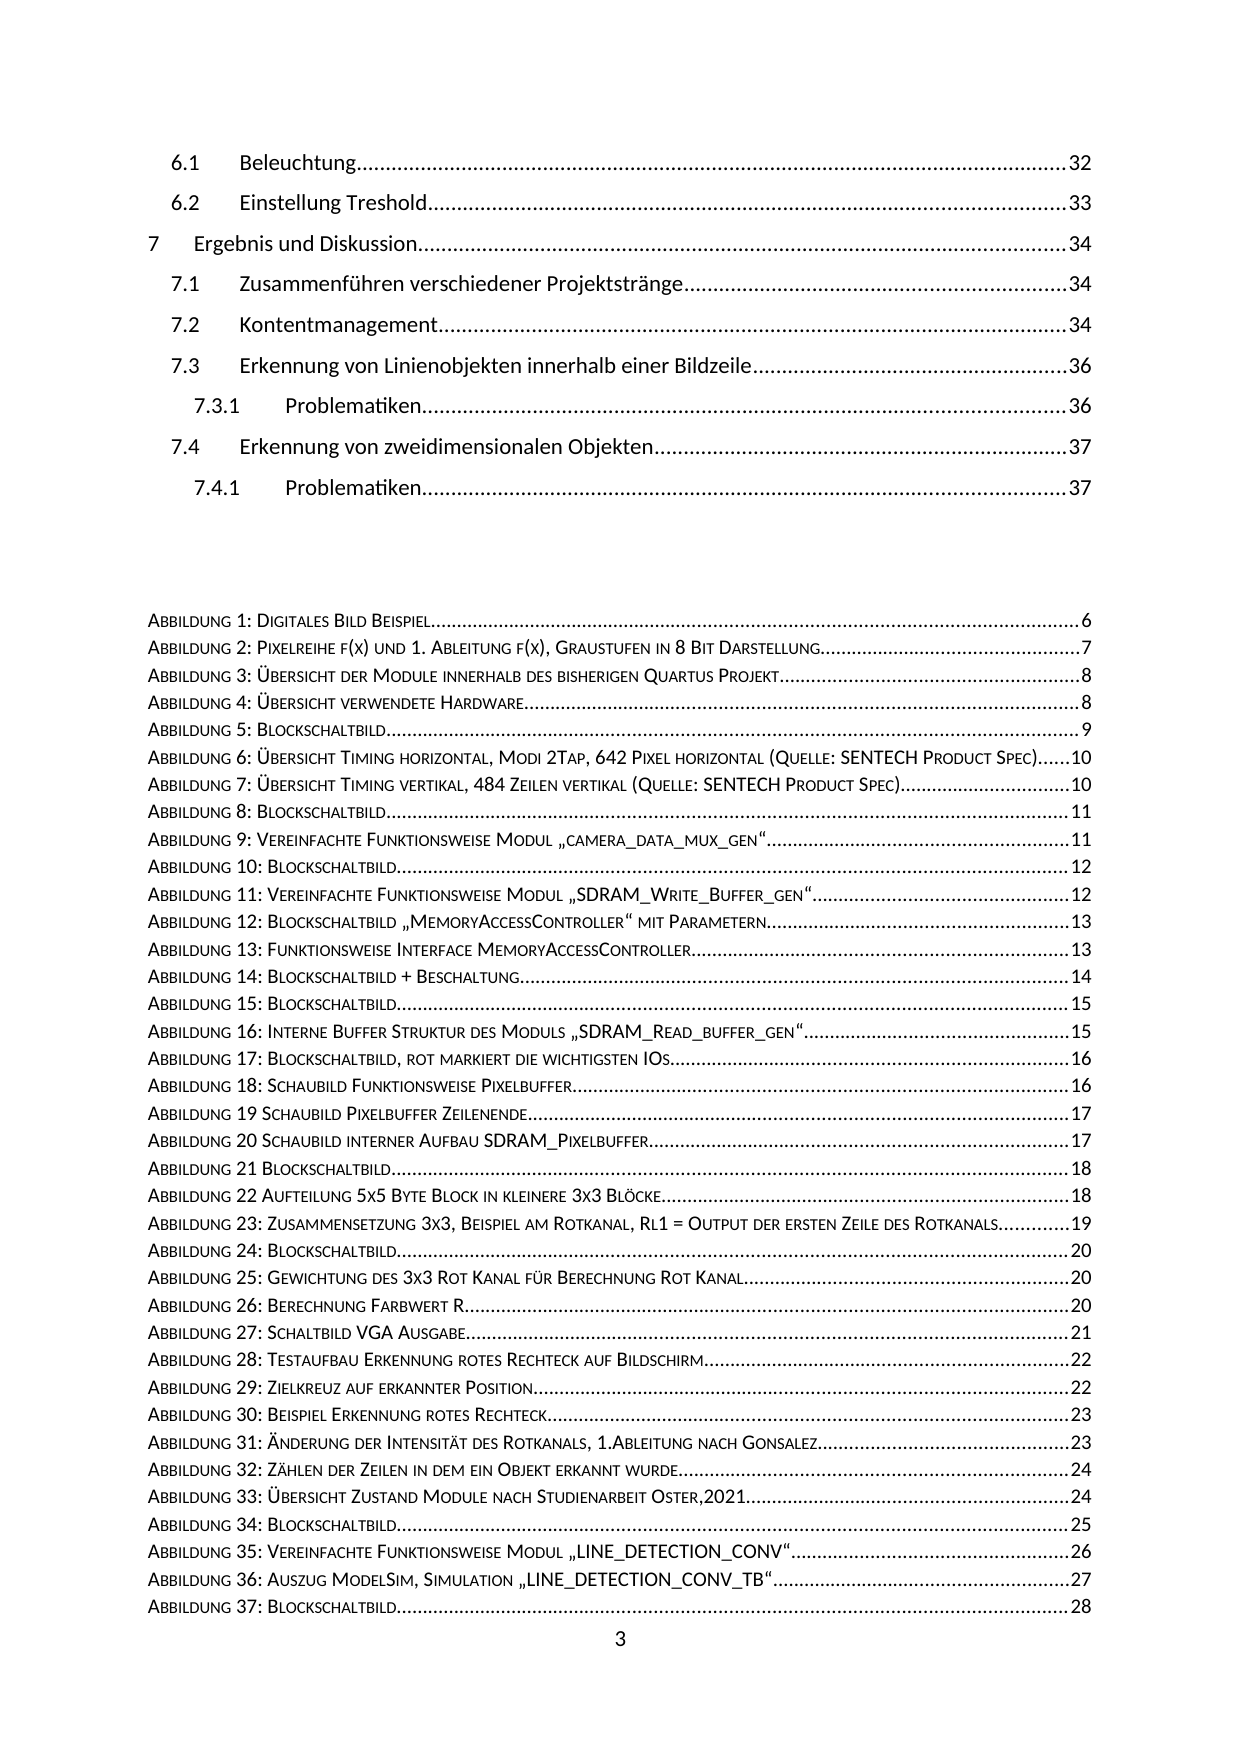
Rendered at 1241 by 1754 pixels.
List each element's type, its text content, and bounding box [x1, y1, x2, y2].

text Abbildung 37: Blockschaltbild 28 [148, 1593, 1093, 1619]
text Abbildung 1: Digitales Bild Beispiel 6 [148, 607, 1093, 632]
text Abbildung 4: Übersicht verwendete Hardware 8 [148, 689, 1093, 714]
text Abbildung 21 Blockschaltbild 18 [148, 1155, 1093, 1180]
text Abbildung 6: Übersicht Timing horizontal, Modi 2Tap, 642 Pixel horizontal (Quelle: SENTECH Product Spec) 10 [148, 744, 1093, 769]
text Abbildung 24: Blockschaltbild 20 [148, 1237, 1093, 1262]
text Abbildung 5: Blockschaltbild 9 [148, 717, 1093, 742]
text Abbildung 18: Schaubild Funktionsweise Pixelbuffer 16 [148, 1073, 1093, 1098]
text Abbildung 25: Gewichtung des 3x3 Rot Kanal für Berechnung Rot Kanal 20 [148, 1264, 1093, 1290]
text Abbildung 32: Zählen der Zeilen in dem ein Objekt erkannt wurde 24 [148, 1456, 1093, 1482]
text Abbildung 17: Blockschaltbild, rot markiert die wichtigsten IOs 16 [148, 1045, 1093, 1071]
text Abbildung 33: Übersicht Zustand Module nach Studienarbeit Oster,2021 24 [148, 1484, 1093, 1509]
text Abbildung 22 Aufteilung 5x5 Byte Block in kleinere 3x3 Blöcke 18 [148, 1182, 1093, 1208]
text Abbildung 13: Funktionsweise Interface MemoryAccessController 13 [148, 936, 1093, 961]
text Abbildung 34: Blockschaltbild 25 [148, 1511, 1093, 1536]
text Abbildung 27: Schaltbild VGA Ausgabe 21 [148, 1319, 1093, 1345]
text Abbildung 23: Zusammensetzung 3x3, Beispiel am Rotkanal, Rl1 = Output der ersten Zeile des Rotkanals 19 [148, 1210, 1093, 1235]
text Abbildung 8: Blockschaltbild 11 [148, 799, 1093, 824]
text Abbildung 10: Blockschaltbild 12 [148, 853, 1093, 879]
text Abbildung 28: Testaufbau Erkennung rotes Rechteck auf Bildschirm 22 [148, 1347, 1093, 1372]
text Abbildung 19 Schaubild Pixelbuffer Zeilenende 17 [148, 1100, 1093, 1126]
text Abbildung 9: Vereinfachte Funktionsweise Modul „camera_data_mux_gen“ 11 [148, 826, 1093, 852]
text Abbildung 11: Vereinfachte Funktionsweise Modul „SDRAM_Write_Buffer_gen“ 12 [148, 881, 1093, 906]
text Abbildung 2: Pixelreihe f(x) und 1. Ableitung f(x), Graustufen in 8 Bit Darstellung 7 [148, 634, 1093, 660]
text Abbildung 20 Schaubild interner Aufbau SDRAM_Pixelbuffer 17 [148, 1127, 1093, 1153]
text Abbildung 36: Auszug ModelSim, Simulation „LINE_DETECTION_CONV_TB“ 27 [148, 1566, 1093, 1591]
text Abbildung 35: Vereinfachte Funktionsweise Modul „LINE_DETECTION_CONV“ 26 [148, 1538, 1093, 1564]
text Abbildung 3: Übersicht der Module innerhalb des bisherigen Quartus Projekt 8 [148, 662, 1093, 687]
text Abbildung 16: Interne Buffer Struktur des Moduls „SDRAM_Read_buffer_gen“ 15 [148, 1018, 1093, 1043]
text Abbildung 29: Zielkreuz auf erkannter Position 22 [148, 1374, 1093, 1399]
text Abbildung 30: Beispiel Erkennung rotes Rechteck 23 [148, 1401, 1093, 1427]
text Abbildung 12: Blockschaltbild „MemoryAccessController“ mit Parametern 13 [148, 908, 1093, 934]
text Abbildung 15: Blockschaltbild 15 [148, 991, 1093, 1016]
text Abbildung 26: Berechnung Farbwert R 20 [148, 1292, 1093, 1317]
text Abbildung 31: Änderung der Intensität des Rotkanals, 1.Ableitung nach Gonsalez 23 [148, 1429, 1093, 1454]
text Abbildung 7: Übersicht Timing vertikal, 484 Zeilen vertikal (Quelle: SENTECH Product Spec) 10 [148, 771, 1093, 797]
text Abbildung 14: Blockschaltbild + Beschaltung 14 [148, 963, 1093, 988]
